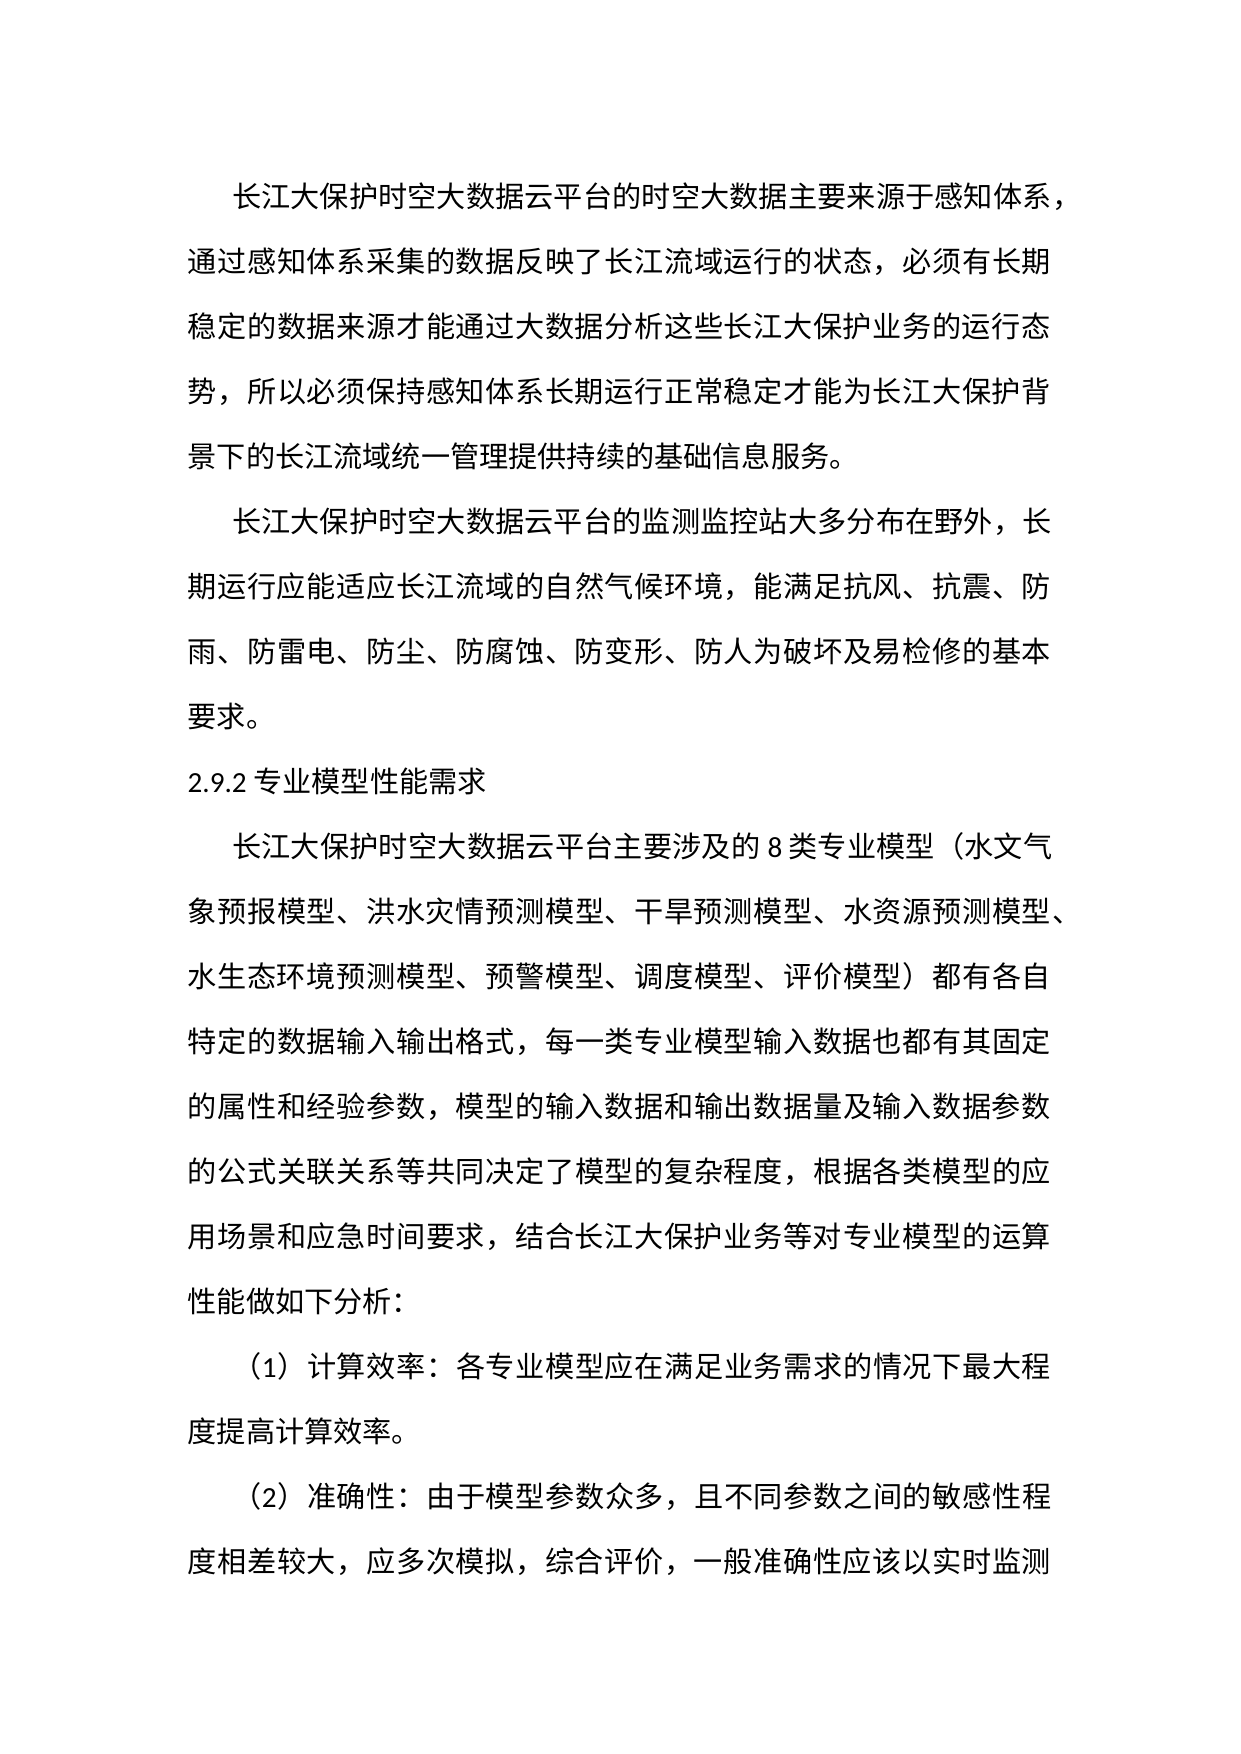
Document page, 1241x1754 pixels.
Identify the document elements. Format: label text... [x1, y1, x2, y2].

text 2.9.2 专业模型性能需求 [187, 747, 1053, 812]
text 长江大保护时空大数据云平台的监测监控站大多分布在野外，长期运行应能适应长江流域的自然气候环境，能满足抗风、抗震、防雨、防雷电、防尘、防腐蚀、防变形、防人为破坏及易检修的基本要求。 [187, 487, 1053, 747]
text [187, 1462, 1053, 1592]
text （1）计算效率：各专业模型应在满足业务需求的情况下最大程度提高计算效率。 [187, 1332, 1053, 1462]
text 长江大保护时空大数据云平台的时空大数据主要来源于感知体系，通过感知体系采集的数据反映了长江流域运行的状态，必须有长期稳定的数据来源才能通过大数据分析这些长江大保护业务的运行态势，所以必须保持感知体系长期运行正常稳定才能为长江大保护背景下的长江流域统一管理提供持续的基础信息服务。 [187, 162, 1053, 487]
text 长江大保护时空大数据云平台主要涉及的8类专业模型（水文气象预报模型、洪水灾情预测模型、干旱预测模型、水资源预测模型、水生态环境预测模型、预警模型、调度模型、评价模型）都有各自特定的数据输入输出格式，每一类专业模型输入数据也都有其固定的属性和经验参数，模型的输入数据和输出数据量及输入数据参数的公式关联关系等共同决定了模型的复杂程度，根据各类模型的应用场景和应急时间要求，结合长江大保护业务等对专业模型的运算性能做如下分析： [187, 812, 1053, 1332]
